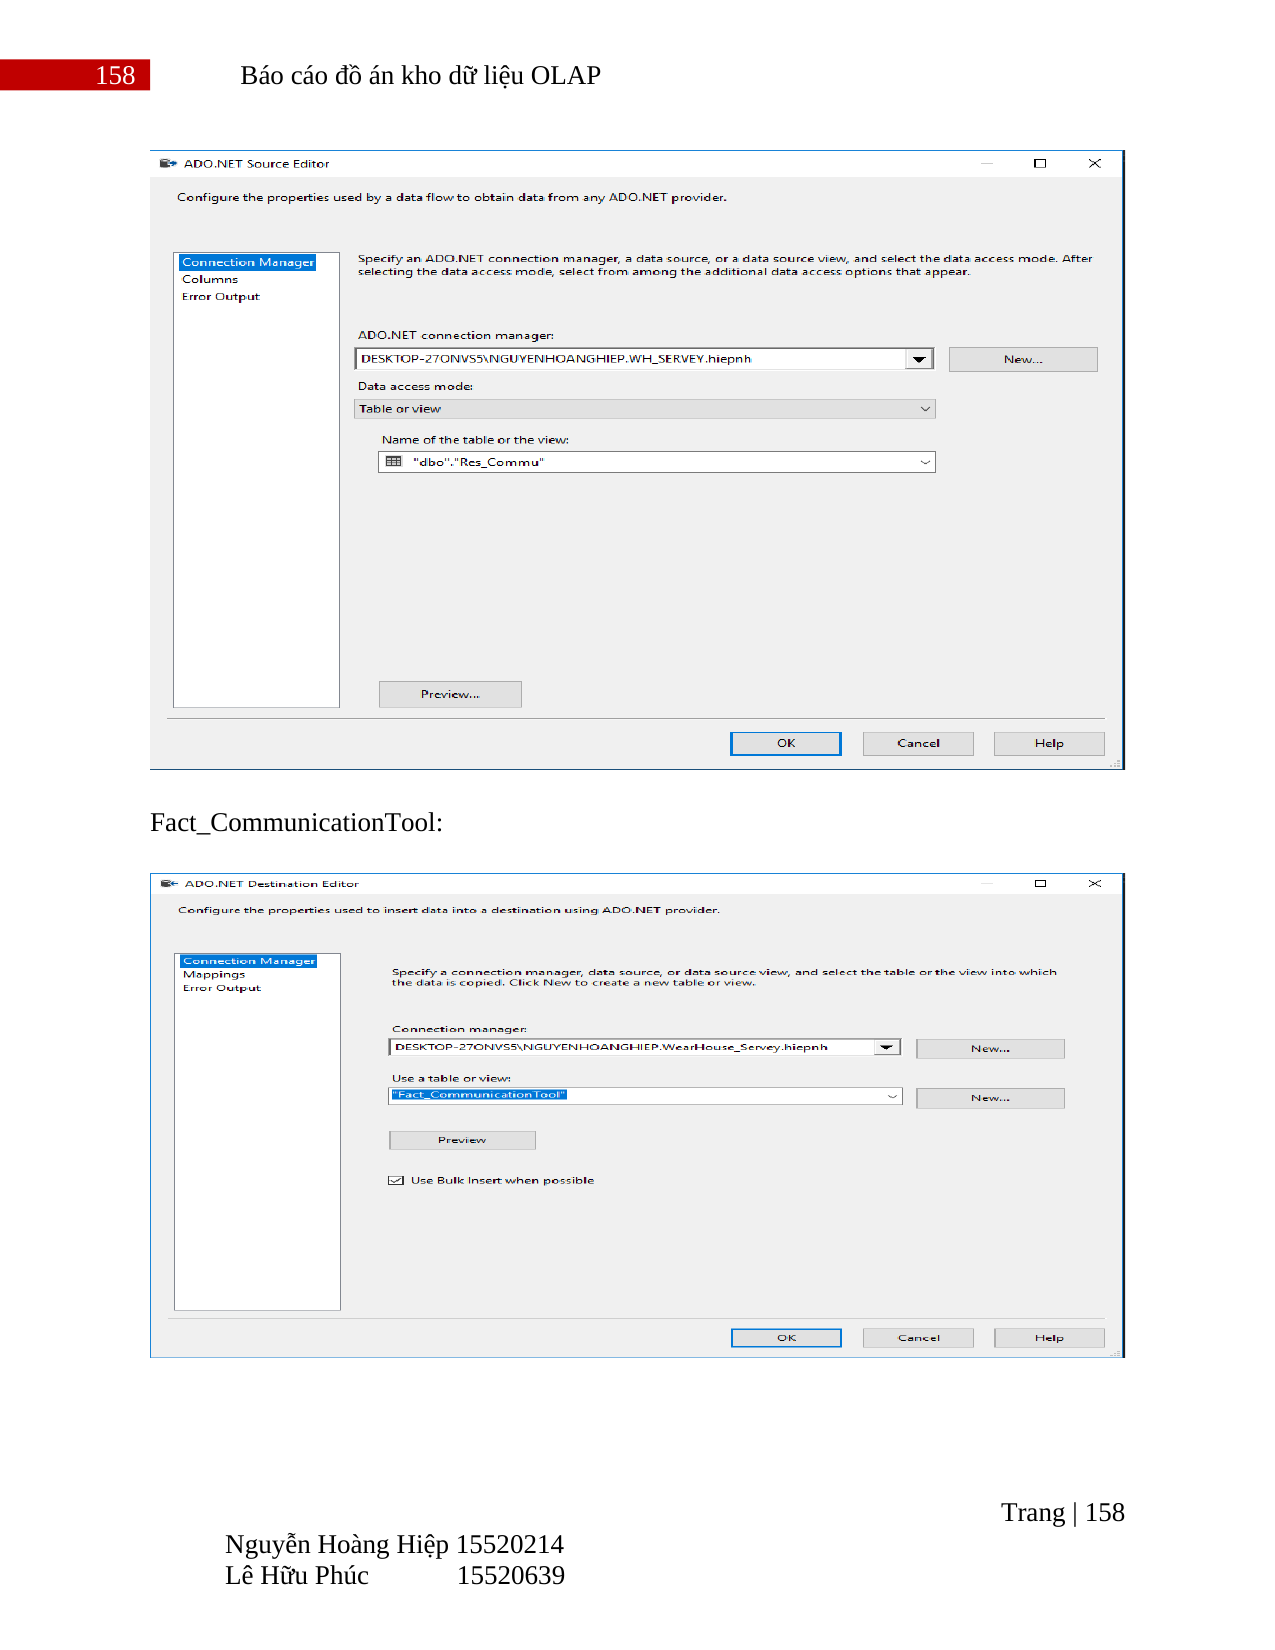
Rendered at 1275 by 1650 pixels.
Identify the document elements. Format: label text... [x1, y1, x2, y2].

picture [150, 873, 1125, 1358]
picture [150, 150, 1125, 770]
text Fact_CommunicationTool: [150, 806, 1125, 837]
